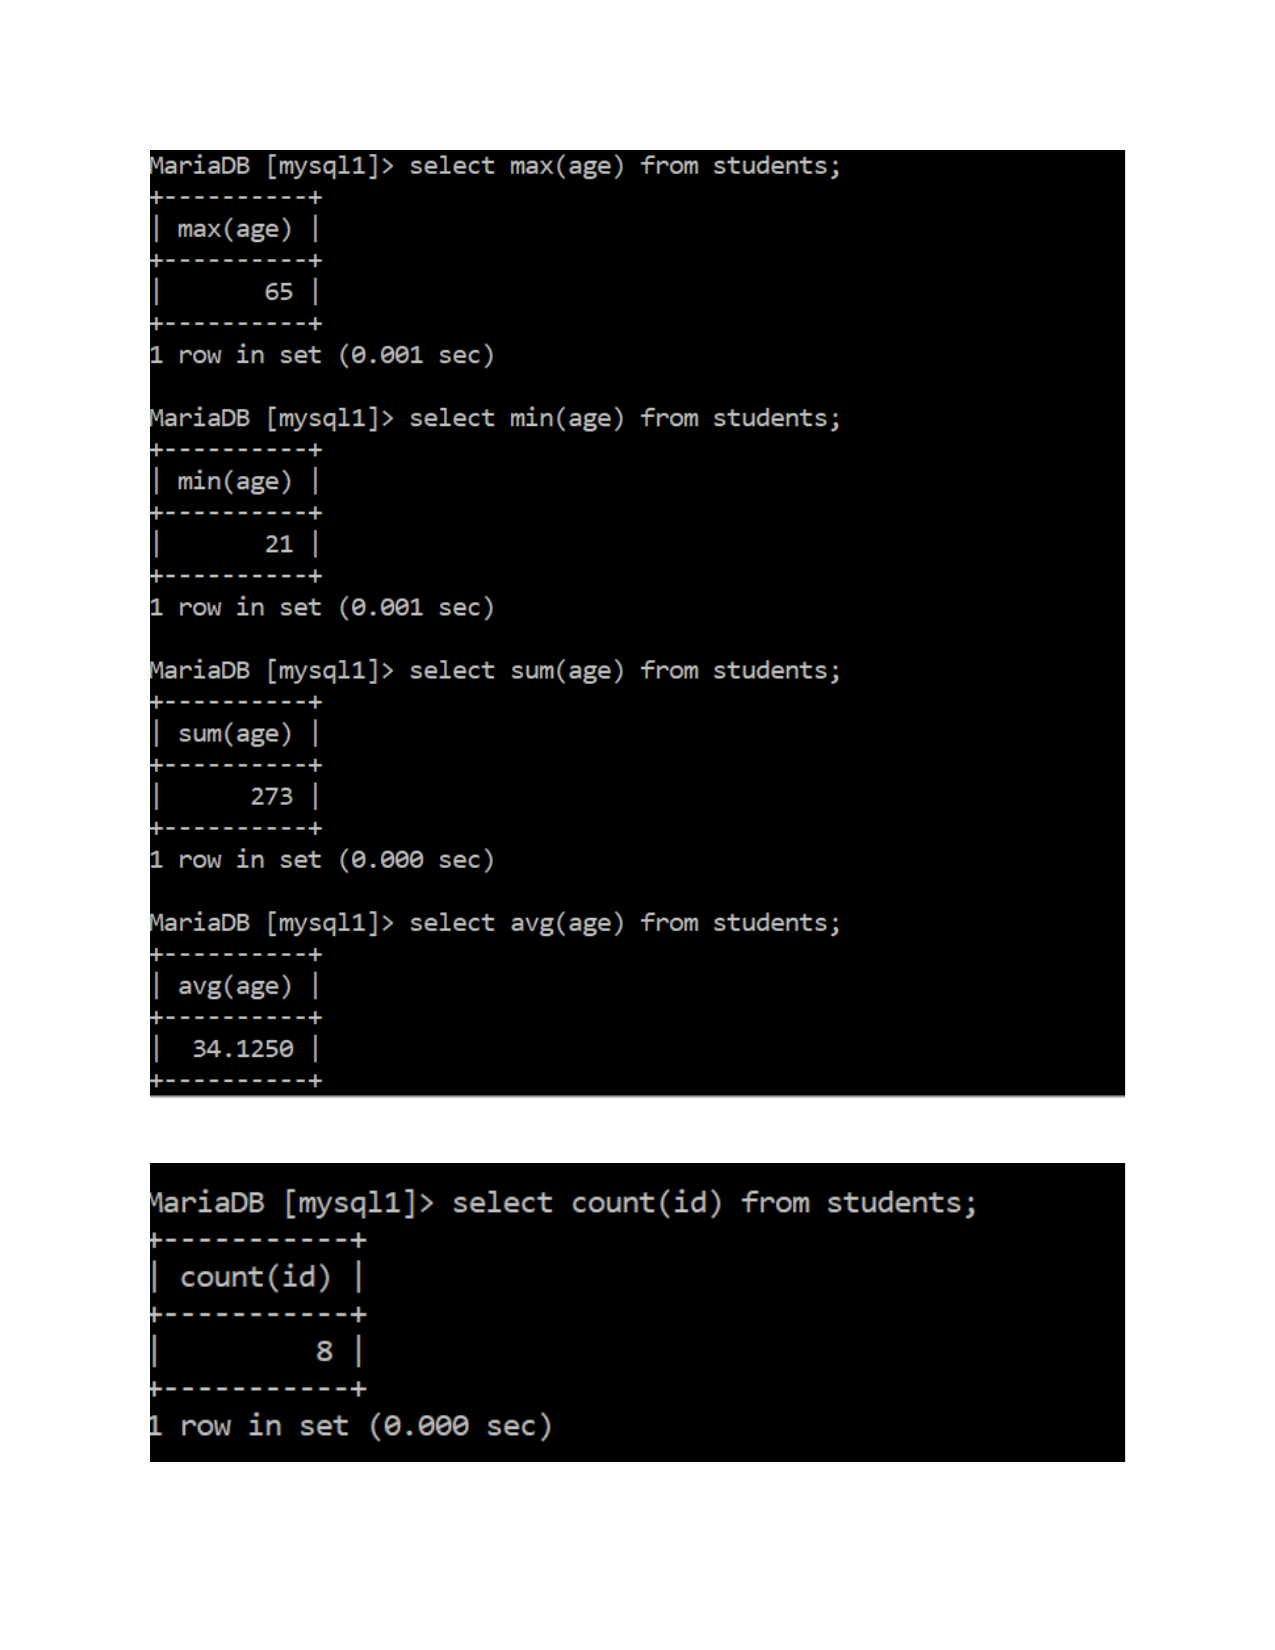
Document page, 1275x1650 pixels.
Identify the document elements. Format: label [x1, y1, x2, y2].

picture [150, 150, 1125, 1098]
picture [150, 1163, 1125, 1462]
